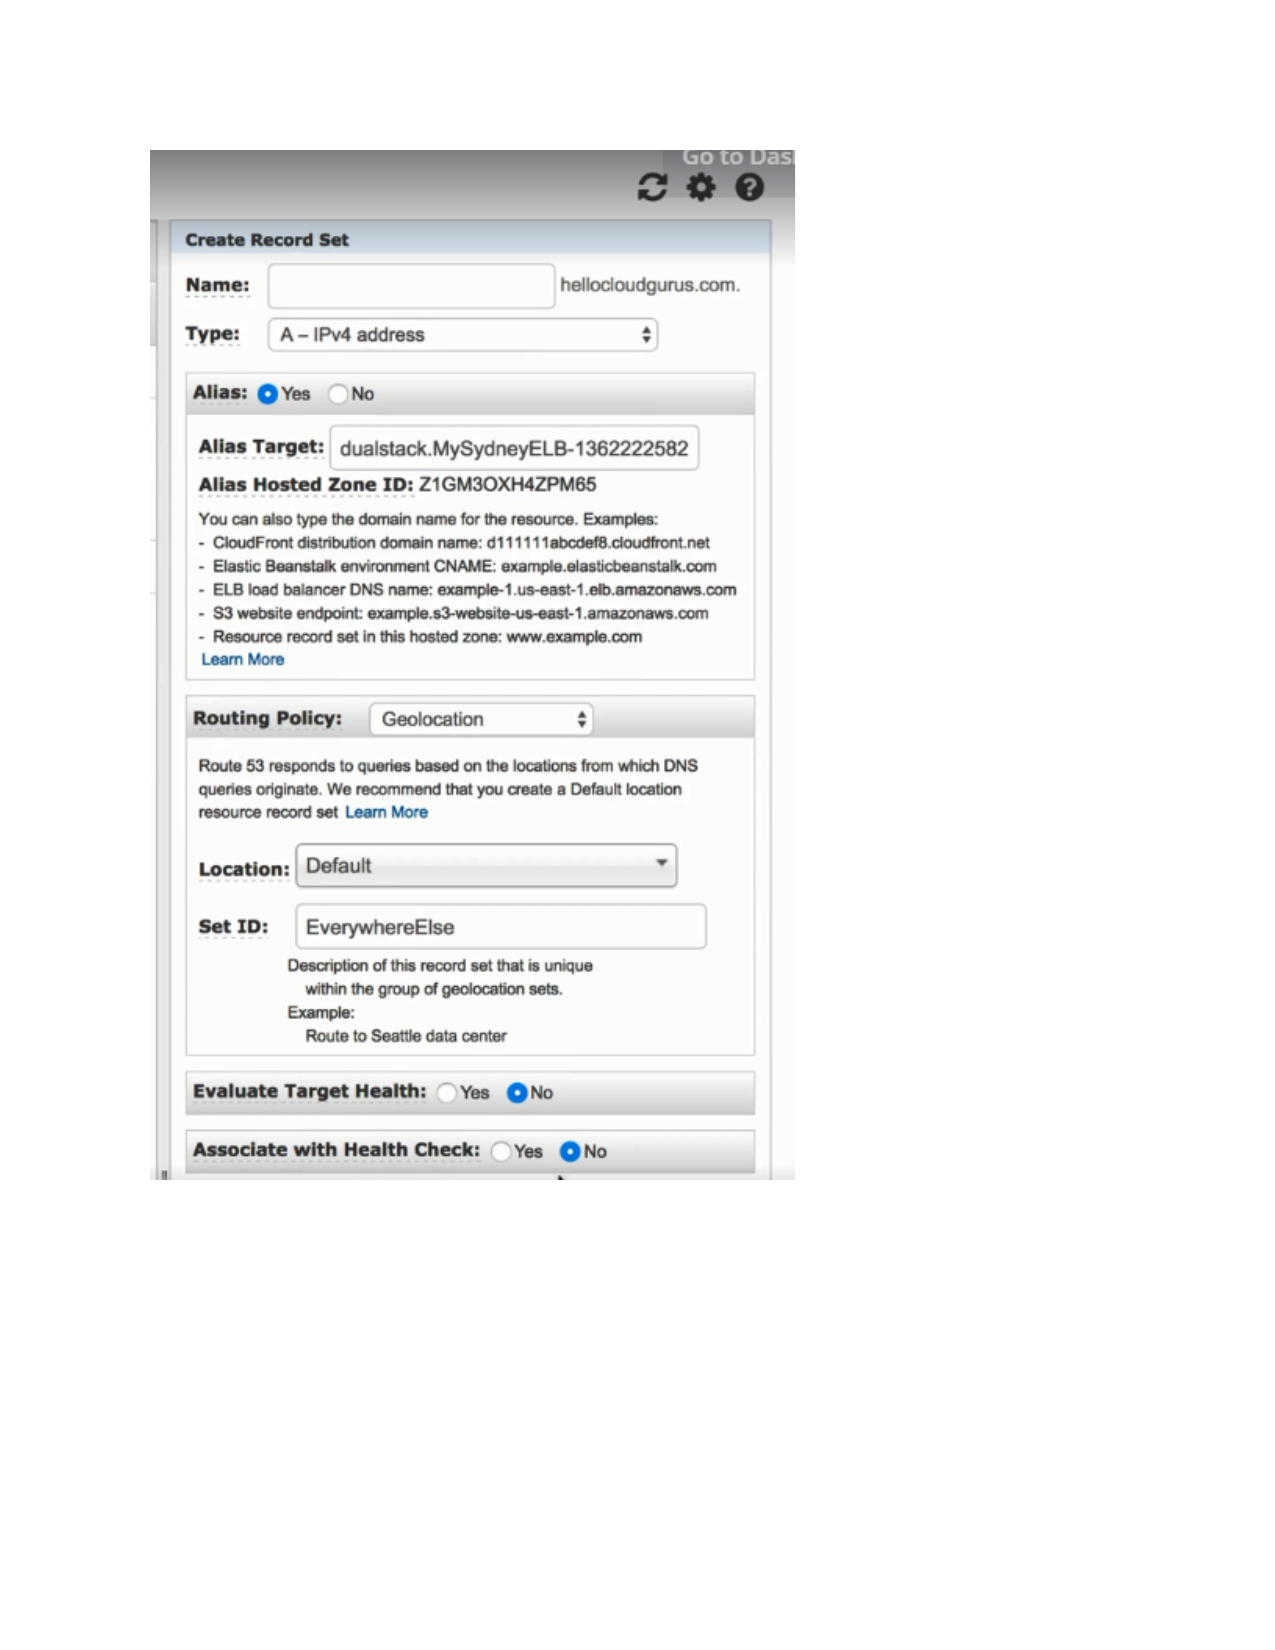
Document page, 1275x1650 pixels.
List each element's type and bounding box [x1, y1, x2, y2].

picture [150, 150, 796, 1180]
